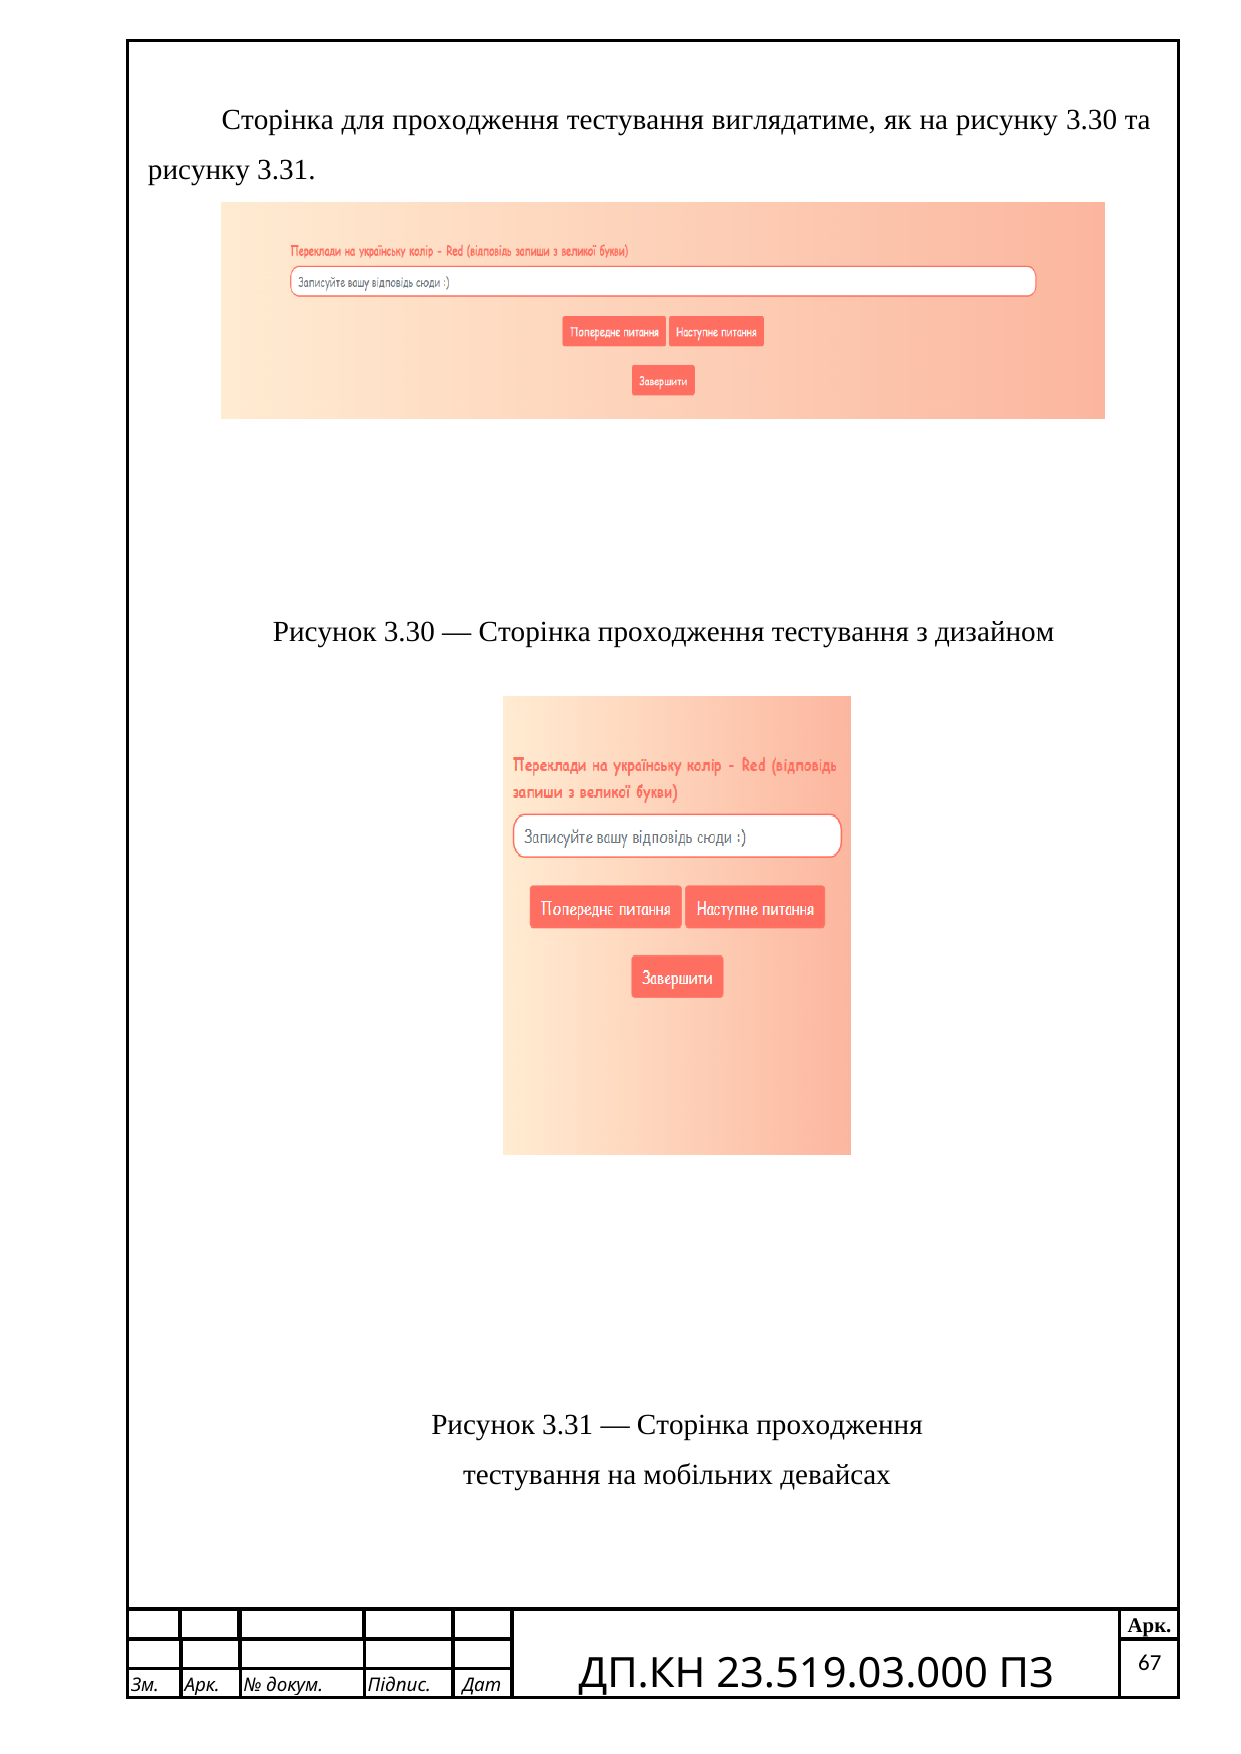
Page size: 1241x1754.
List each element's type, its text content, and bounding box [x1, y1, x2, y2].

picture [503, 696, 851, 1155]
text Сторінка для проходження тестування виглядатиме, як на рисунку 3.30 та рисунку 3.31. [148, 102, 1152, 186]
picture [221, 202, 1105, 419]
